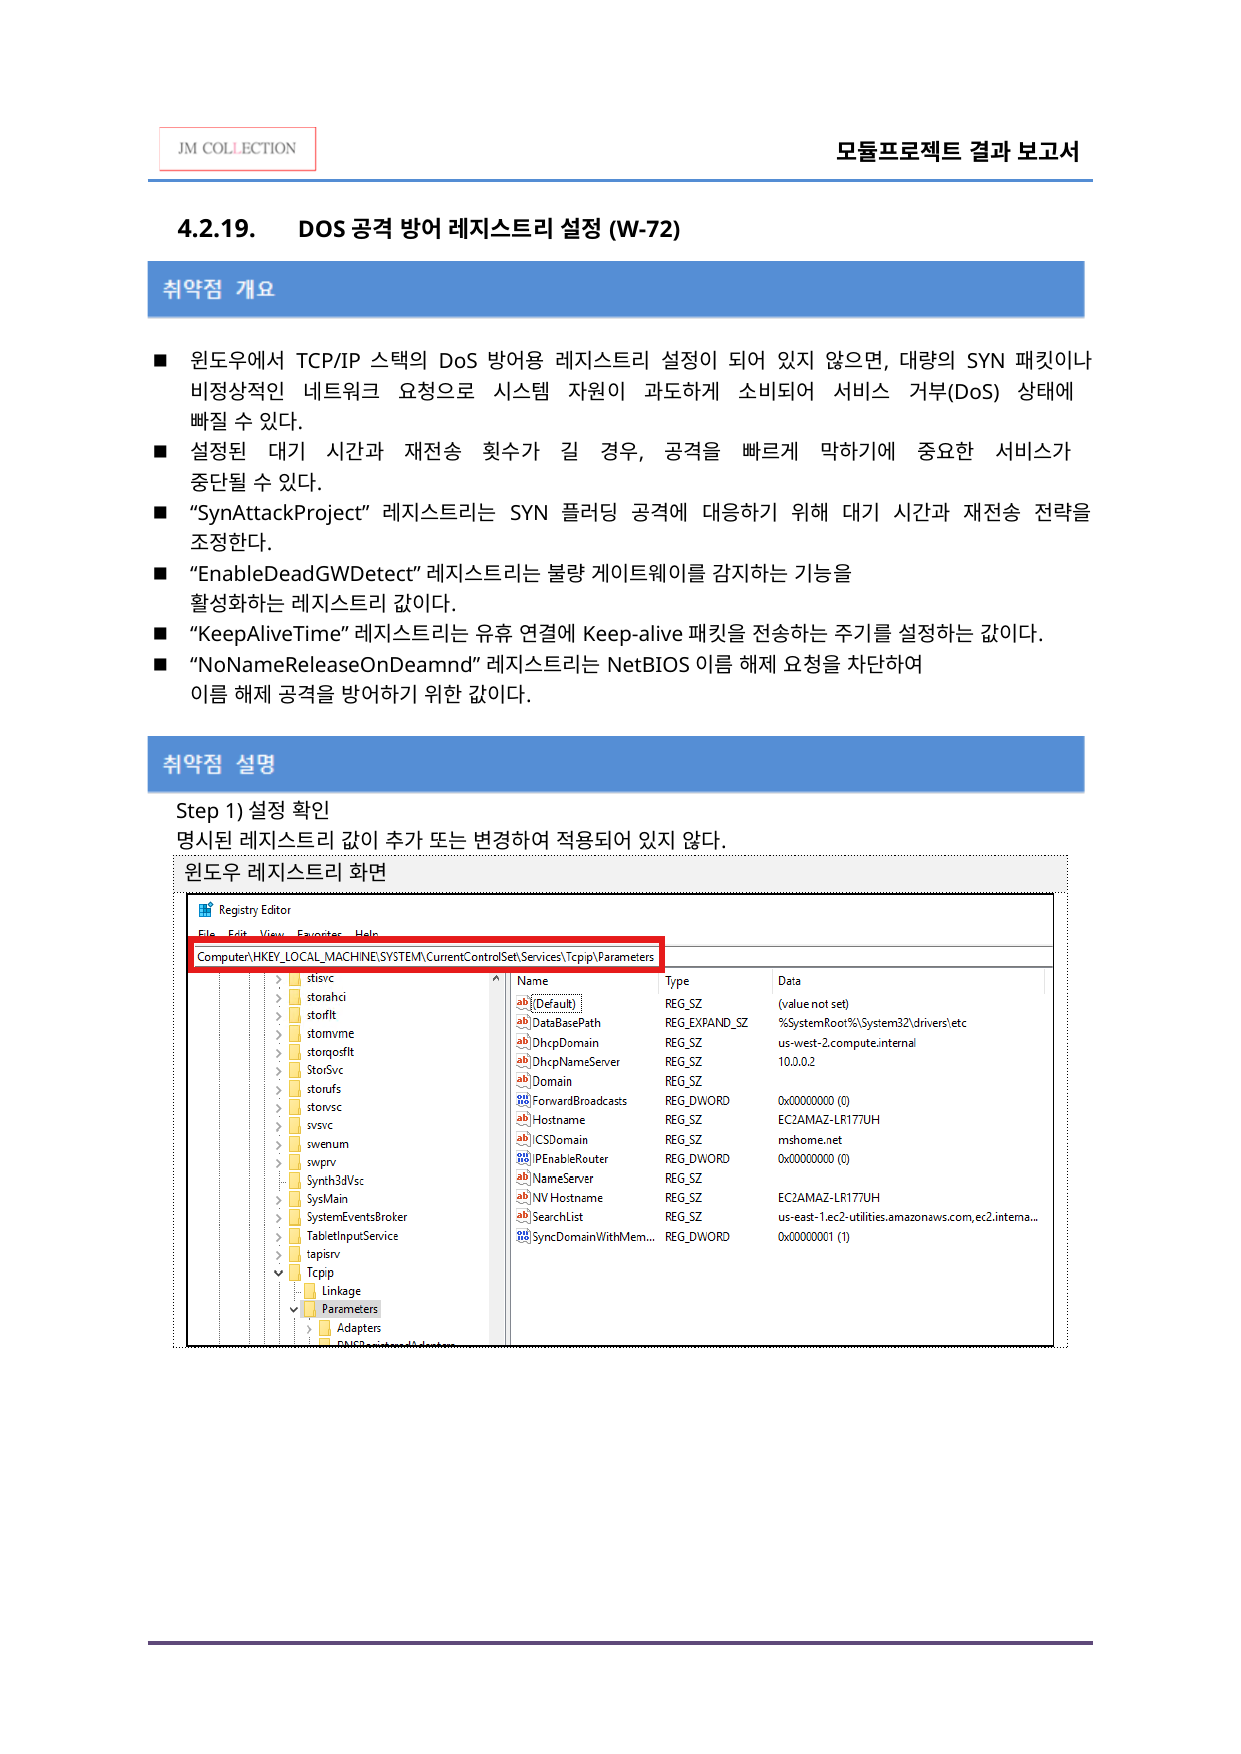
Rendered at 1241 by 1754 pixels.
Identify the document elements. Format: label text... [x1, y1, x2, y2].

text Step 1) 설정 확인 [176, 795, 1072, 824]
table_cell [1053, 892, 1067, 1347]
text 활성화하는 레지스트리 값이다. [190, 587, 1092, 617]
list “NoNameReleaseOnDeamnd” 레지스트리는 NetBIOS 이름 해제 요청을 차단하여 [152, 648, 1092, 678]
picture [147, 261, 1088, 320]
table_cell [173, 892, 186, 1347]
list 윈도우에서 TCP/IP 스택의 DoS 방어용 레지스트리 설정이 되어 있지 않으면, 대량의 SYN 패킷이나 비정상적인 네트워크 요청으로 시스템 자원이 과도하게 소비되어 서비스 거부(DoS) 상태에 빠질 수 있다. [152, 345, 1092, 436]
table_header 윈도우 레지스트리 화면 [173, 855, 1067, 892]
list “KeepAliveTime” 레지스트리는 유휴 연결에 Keep-alive 패킷을 전송하는 주기를 설정하는 값이다. [152, 617, 1092, 648]
picture [188, 895, 1053, 1345]
list 설정된 대기 시간과 재전송 횟수가 길 경우, 공격을 빠르게 막하기에 중요한 서비스가 중단될 수 있다. [152, 436, 1092, 496]
list “EnableDeadGWDetect” 레지스트리는 불량 게이트웨이를 감지하는 기능을 [152, 557, 1092, 587]
text 이름 해제 공격을 방어하기 위한 값이다. [190, 678, 1092, 708]
list “SynAttackProject” 레지스트리는 SYN 플러딩 공격에 대응하기 위해 대기 시간과 재전송 전략을 조정한다. [152, 496, 1092, 557]
text 명시된 레지스트리 값이 추가 또는 변경하여 적용되어 있지 않다. [176, 824, 1072, 855]
text DOS 공격 방어 레지스트리 설정 (W-72) [177, 211, 1092, 245]
picture [159, 127, 318, 173]
picture [147, 736, 1088, 795]
